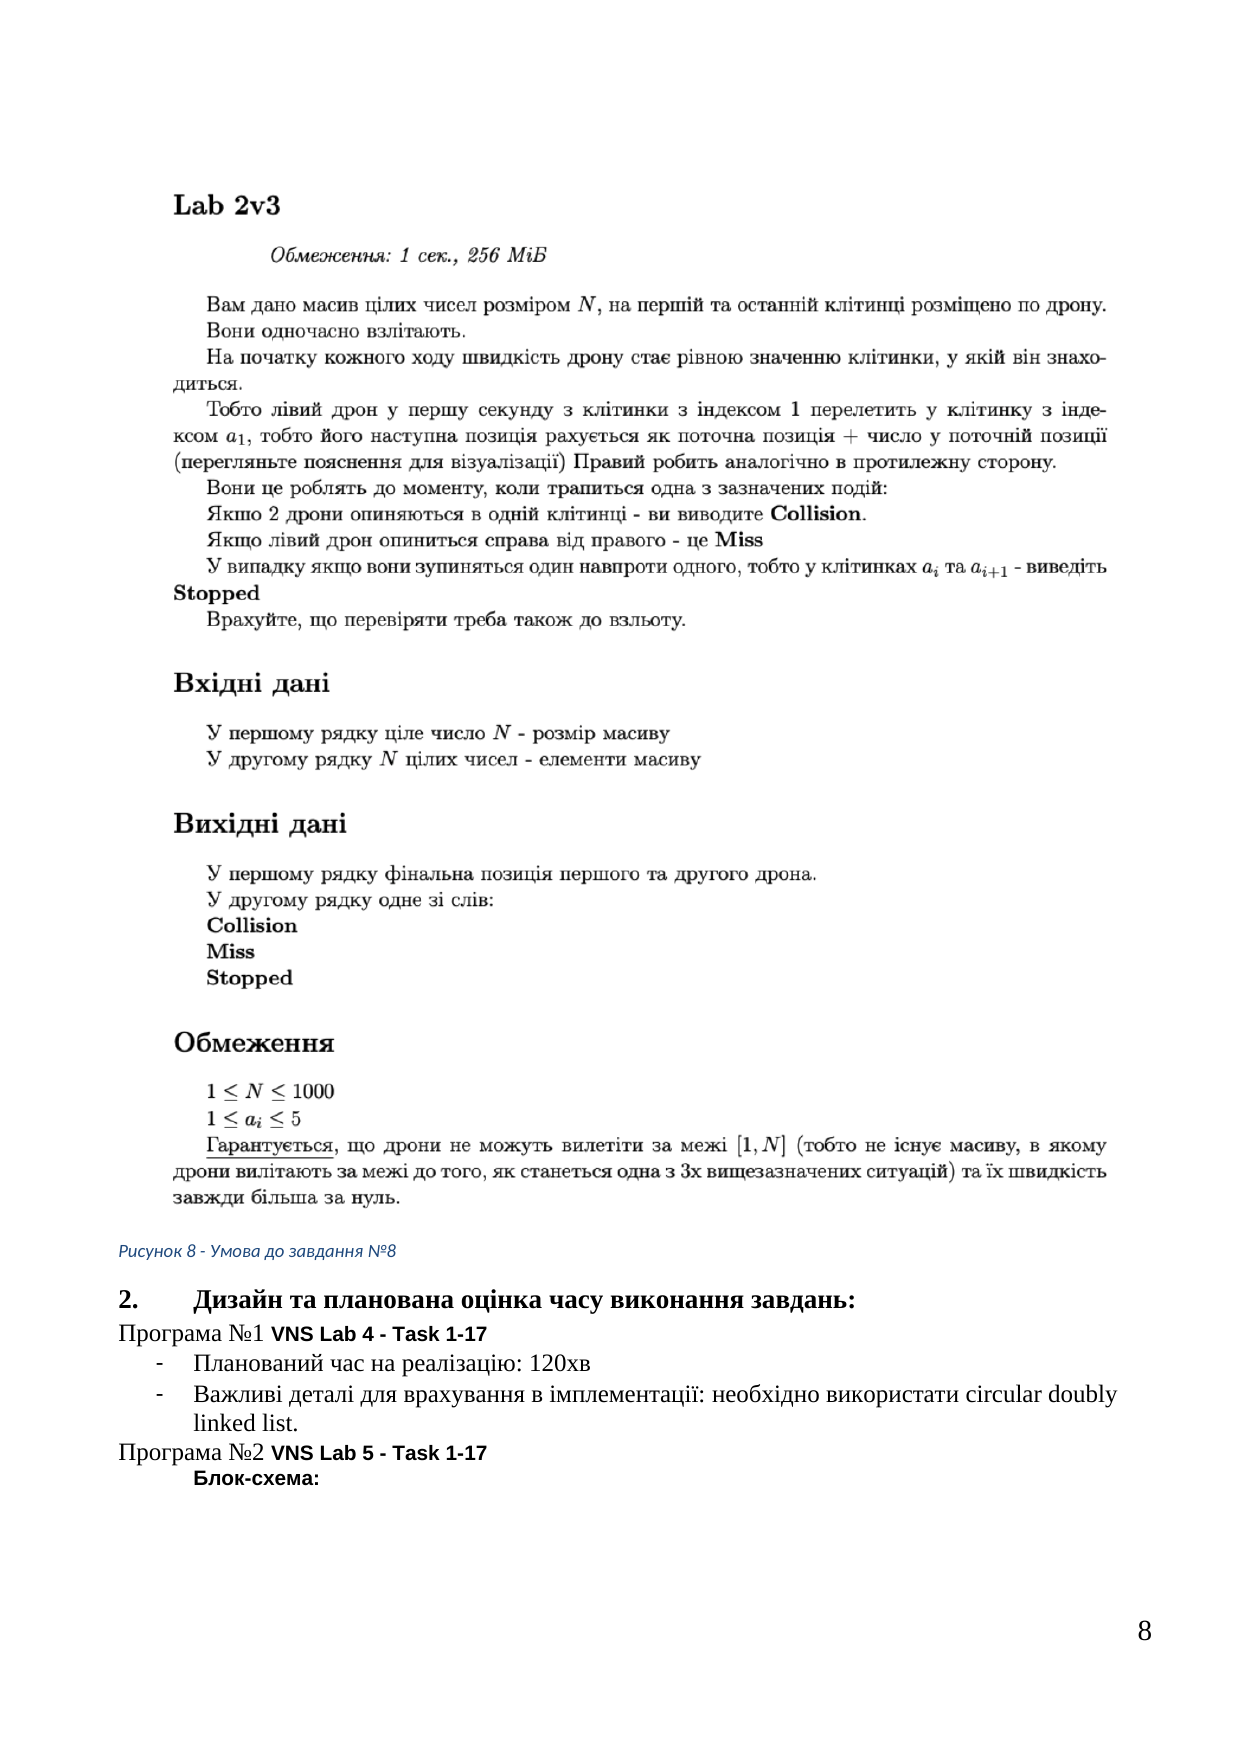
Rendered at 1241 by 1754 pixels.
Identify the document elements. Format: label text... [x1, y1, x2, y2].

list Важливі деталі для врахування в імплементації: необхідно використати circular doubly linked list. [156, 1378, 1152, 1437]
text Програма №1 VNS Lab 4 - Task 1-17 [118, 1318, 1152, 1347]
list Планований час на реалізацію: 120хв [156, 1347, 1152, 1378]
subtitle 2. Дизайн та планована оцінка часу виконання завдань: [118, 1283, 1152, 1314]
text Програма №2 VNS Lab 5 - Task 1-17 [118, 1437, 1152, 1466]
text Блок-схема: [118, 1466, 1152, 1490]
text Рисунок 8 - Умова до завдання №8 [118, 1239, 1152, 1262]
picture [118, 146, 1170, 1239]
